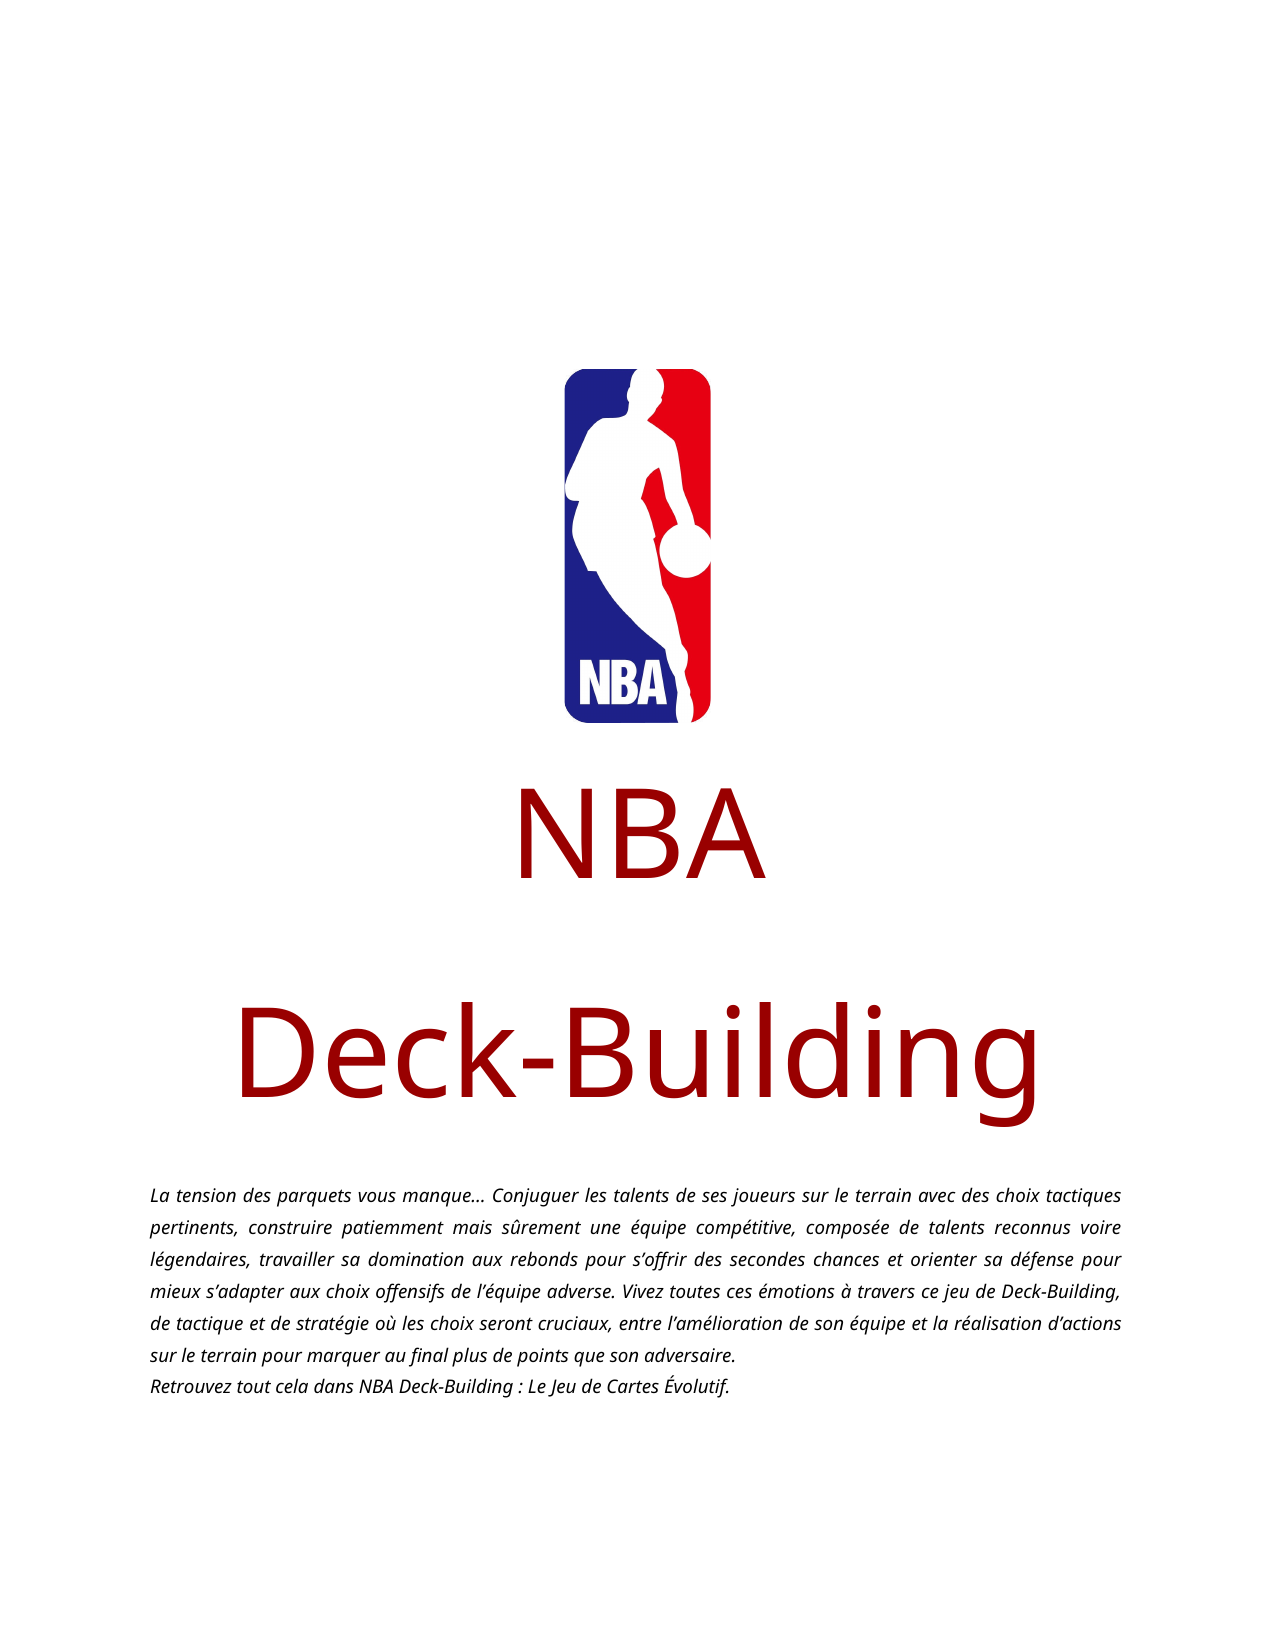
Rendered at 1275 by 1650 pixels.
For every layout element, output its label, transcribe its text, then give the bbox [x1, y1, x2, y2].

title NBA [150, 744, 1125, 915]
text La tension des parquets vous manque… Conjuguer les talents de ses joueurs sur le terrain avec des choix tactiques pertinents, construire patiemment mais sûrement une équipe compétitive, composée de talents reconnus voire légendaires, travailler sa domination aux rebonds pour s’offrir des secondes chances et orienter sa défense pour mieux s’adapter aux choix offensifs de l’équipe adverse. Vivez toutes ces émotions à travers ce jeu de Deck-Building, de tactique et de stratégie où les choix seront cruciaux, entre l’amélioration de son équipe et la réalisation d’actions sur le terrain pour marquer au final plus de points que son adversaire. [150, 1182, 1125, 1367]
title Deck-Building [150, 963, 1125, 1134]
picture [564, 369, 711, 723]
text Retrouvez tout cela dans NBA Deck-Building : Le Jeu de Cartes Évolutif. [150, 1374, 1125, 1399]
